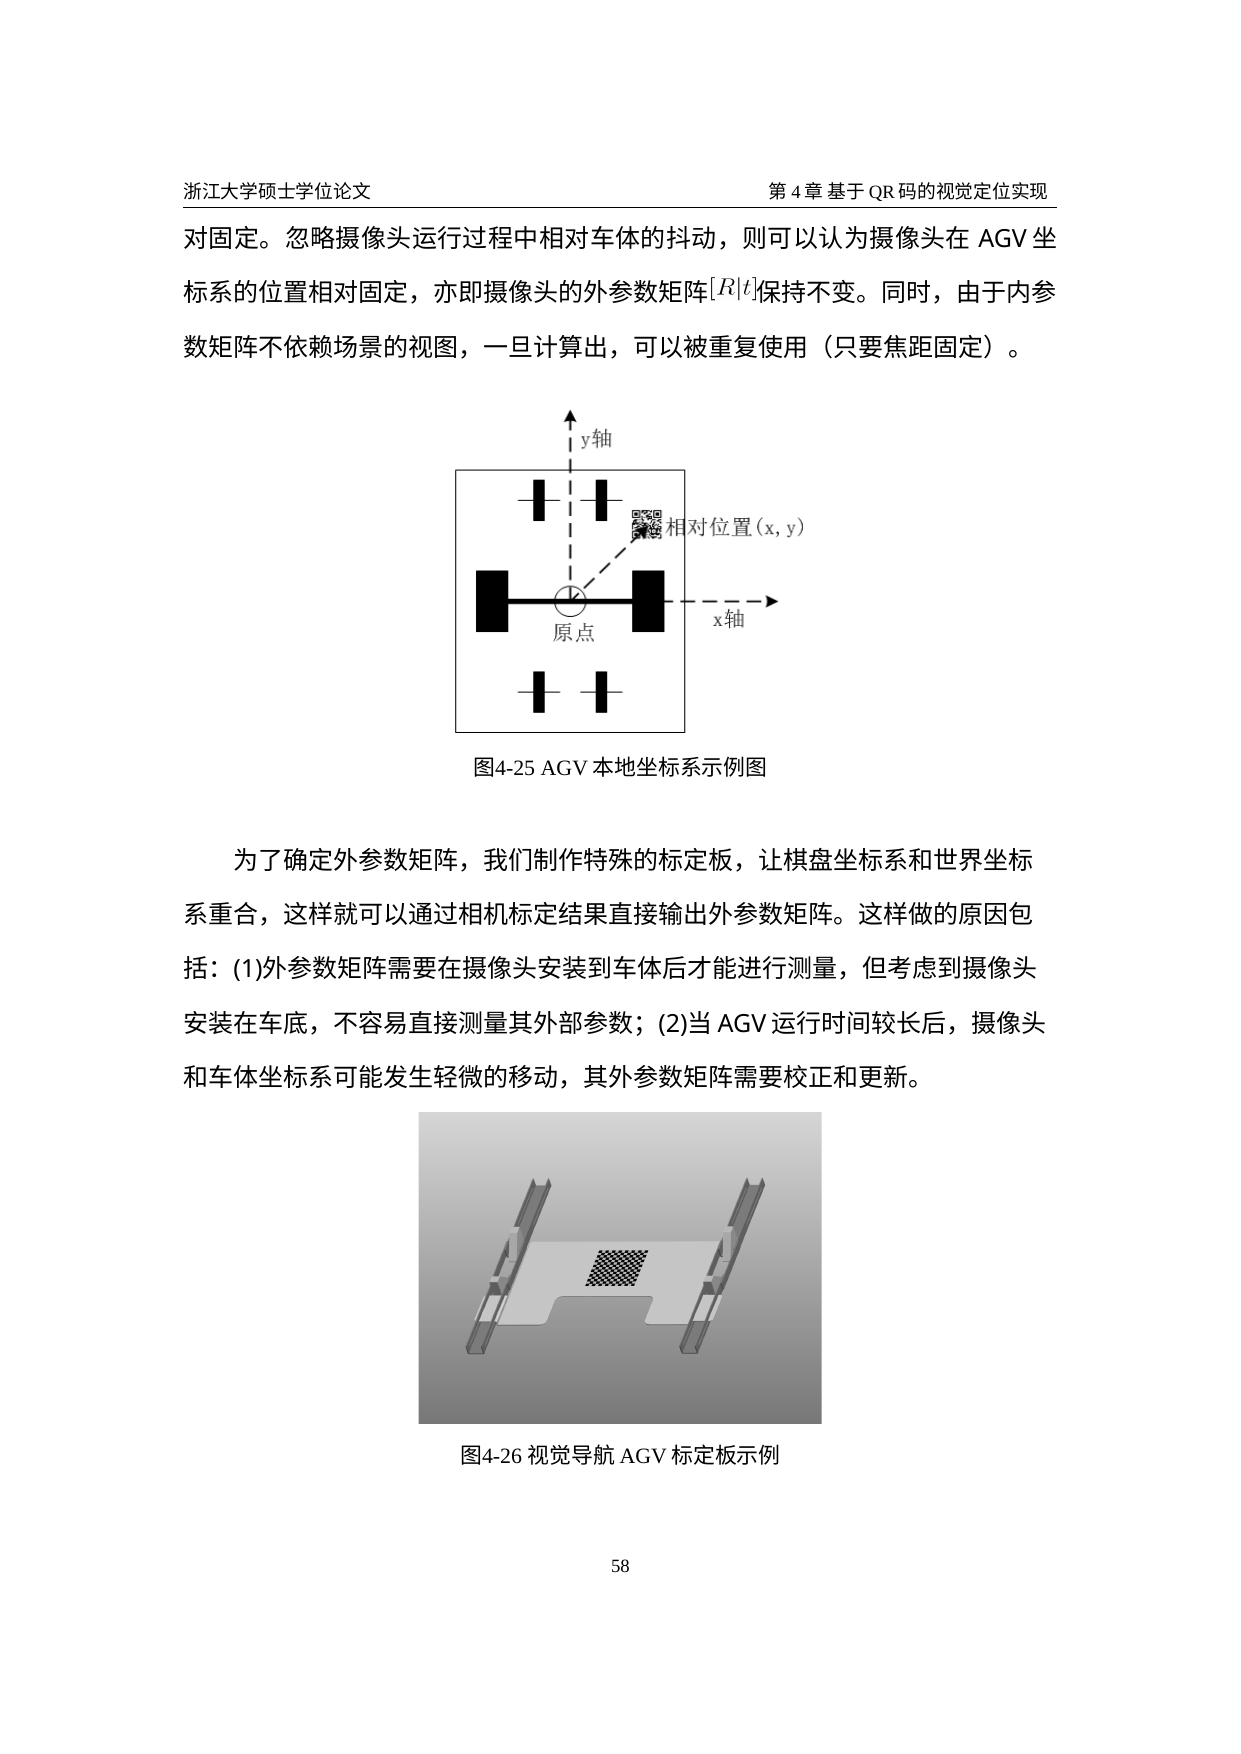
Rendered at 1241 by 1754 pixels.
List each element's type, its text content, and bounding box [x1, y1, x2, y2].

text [183, 218, 1057, 363]
picture [418, 1112, 822, 1424]
text 为了确定外参数矩阵，我们制作特殊的标定板，让棋盘坐标系和世界坐标系重合，这样就可以通过相机标定结果直接输出外参数矩阵。这样做的原因包括：(1)外参数矩阵需要在摄像头安装到车体后才能进行测量，但考虑到摄像头安装在车底，不容易直接测量其外部参数；(2)当AGV运行时间较长后，摄像头和车体坐标系可能发生轻微的移动，其外参数矩阵需要校正和更新。 [183, 840, 1057, 1094]
picture [450, 406, 805, 733]
